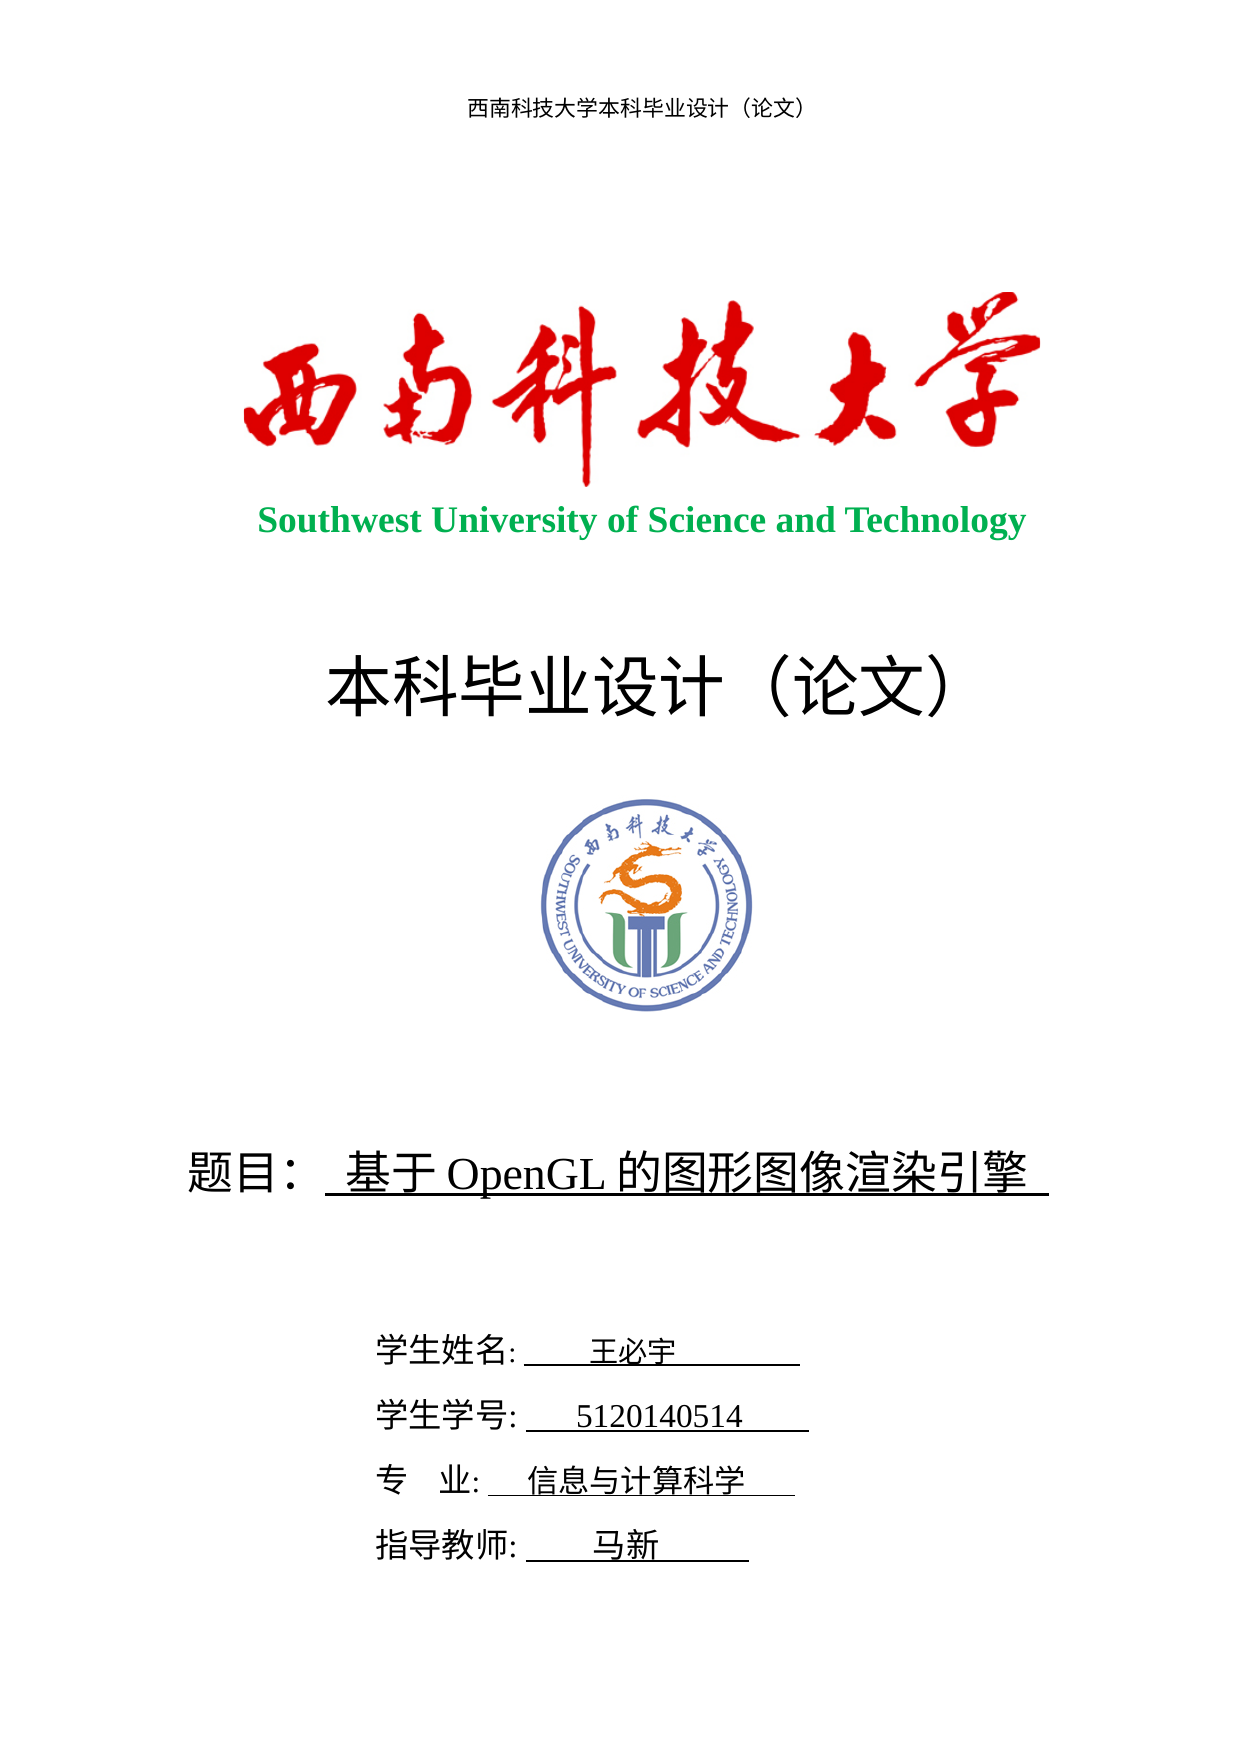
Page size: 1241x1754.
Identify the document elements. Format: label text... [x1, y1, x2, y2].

picture [523, 795, 760, 1013]
text 学生学号: 5120140514 [187, 1381, 1053, 1446]
text Southwest University of Science and Technology [187, 487, 1053, 552]
picture [243, 292, 1041, 487]
text 本科毕业设计（论文） [187, 633, 1053, 731]
text 指导教师: 马新 [187, 1511, 1053, 1576]
text 题目： 基于OpenGL的图形图像渲染引擎 [187, 1121, 1053, 1218]
text 专 业: 信息与计算科学 [187, 1446, 1053, 1511]
text 学生姓名: 王必宇 [187, 1316, 1053, 1381]
